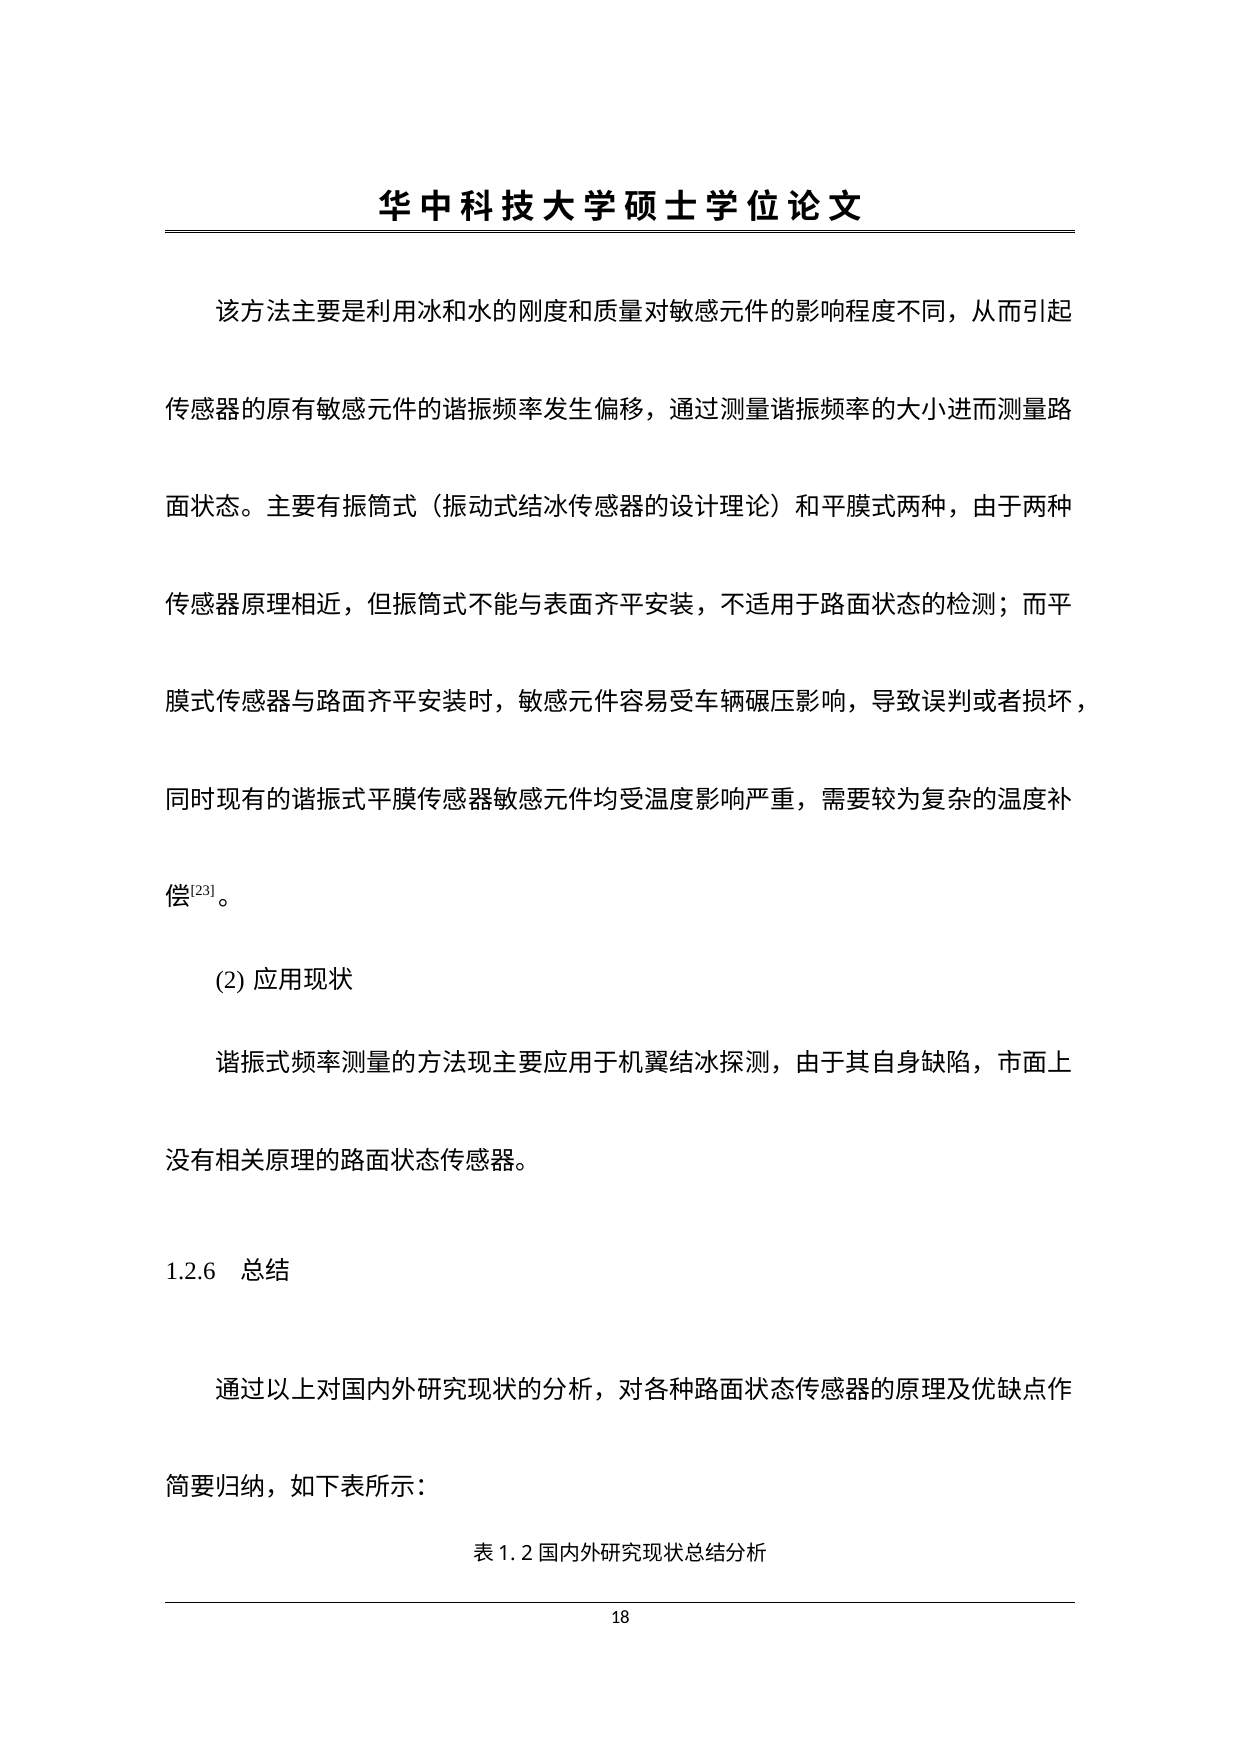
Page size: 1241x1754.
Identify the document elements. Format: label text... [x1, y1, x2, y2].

list 总结 [165, 1236, 1075, 1301]
text 通过以上对国内外研究现状的分析，对各种路面状态传感器的原理及优缺点作简要归纳，如下表所示： [165, 1355, 1075, 1517]
text 表1. 2 国内外研究现状总结分析 [165, 1535, 1075, 1568]
text 谐振式频率测量的方法现主要应用于机翼结冰探测，由于其自身缺陷，市面上没有相关原理的路面状态传感器。 [165, 1028, 1075, 1191]
list 应用现状 [215, 945, 1075, 1010]
text 该方法主要是利用冰和水的刚度和质量对敏感元件的影响程度不同，从而引起传感器的原有敏感元件的谐振频率发生偏移，通过测量谐振频率的大小进而测量路面状态。主要有振筒式（振动式结冰传感器的设计理论）和平膜式两种，由于两种传感器原理相近，但振筒式不能与表面齐平安装，不适用于路面状态的检测；而平膜式传感器与路面齐平安装时，敏感元件容易受车辆碾压影响，导致误判或者损坏，同时现有的谐振式平膜传感器敏感元件均受温度影响严重，需要较为复杂的温度补偿[23] 。 [165, 277, 1075, 927]
